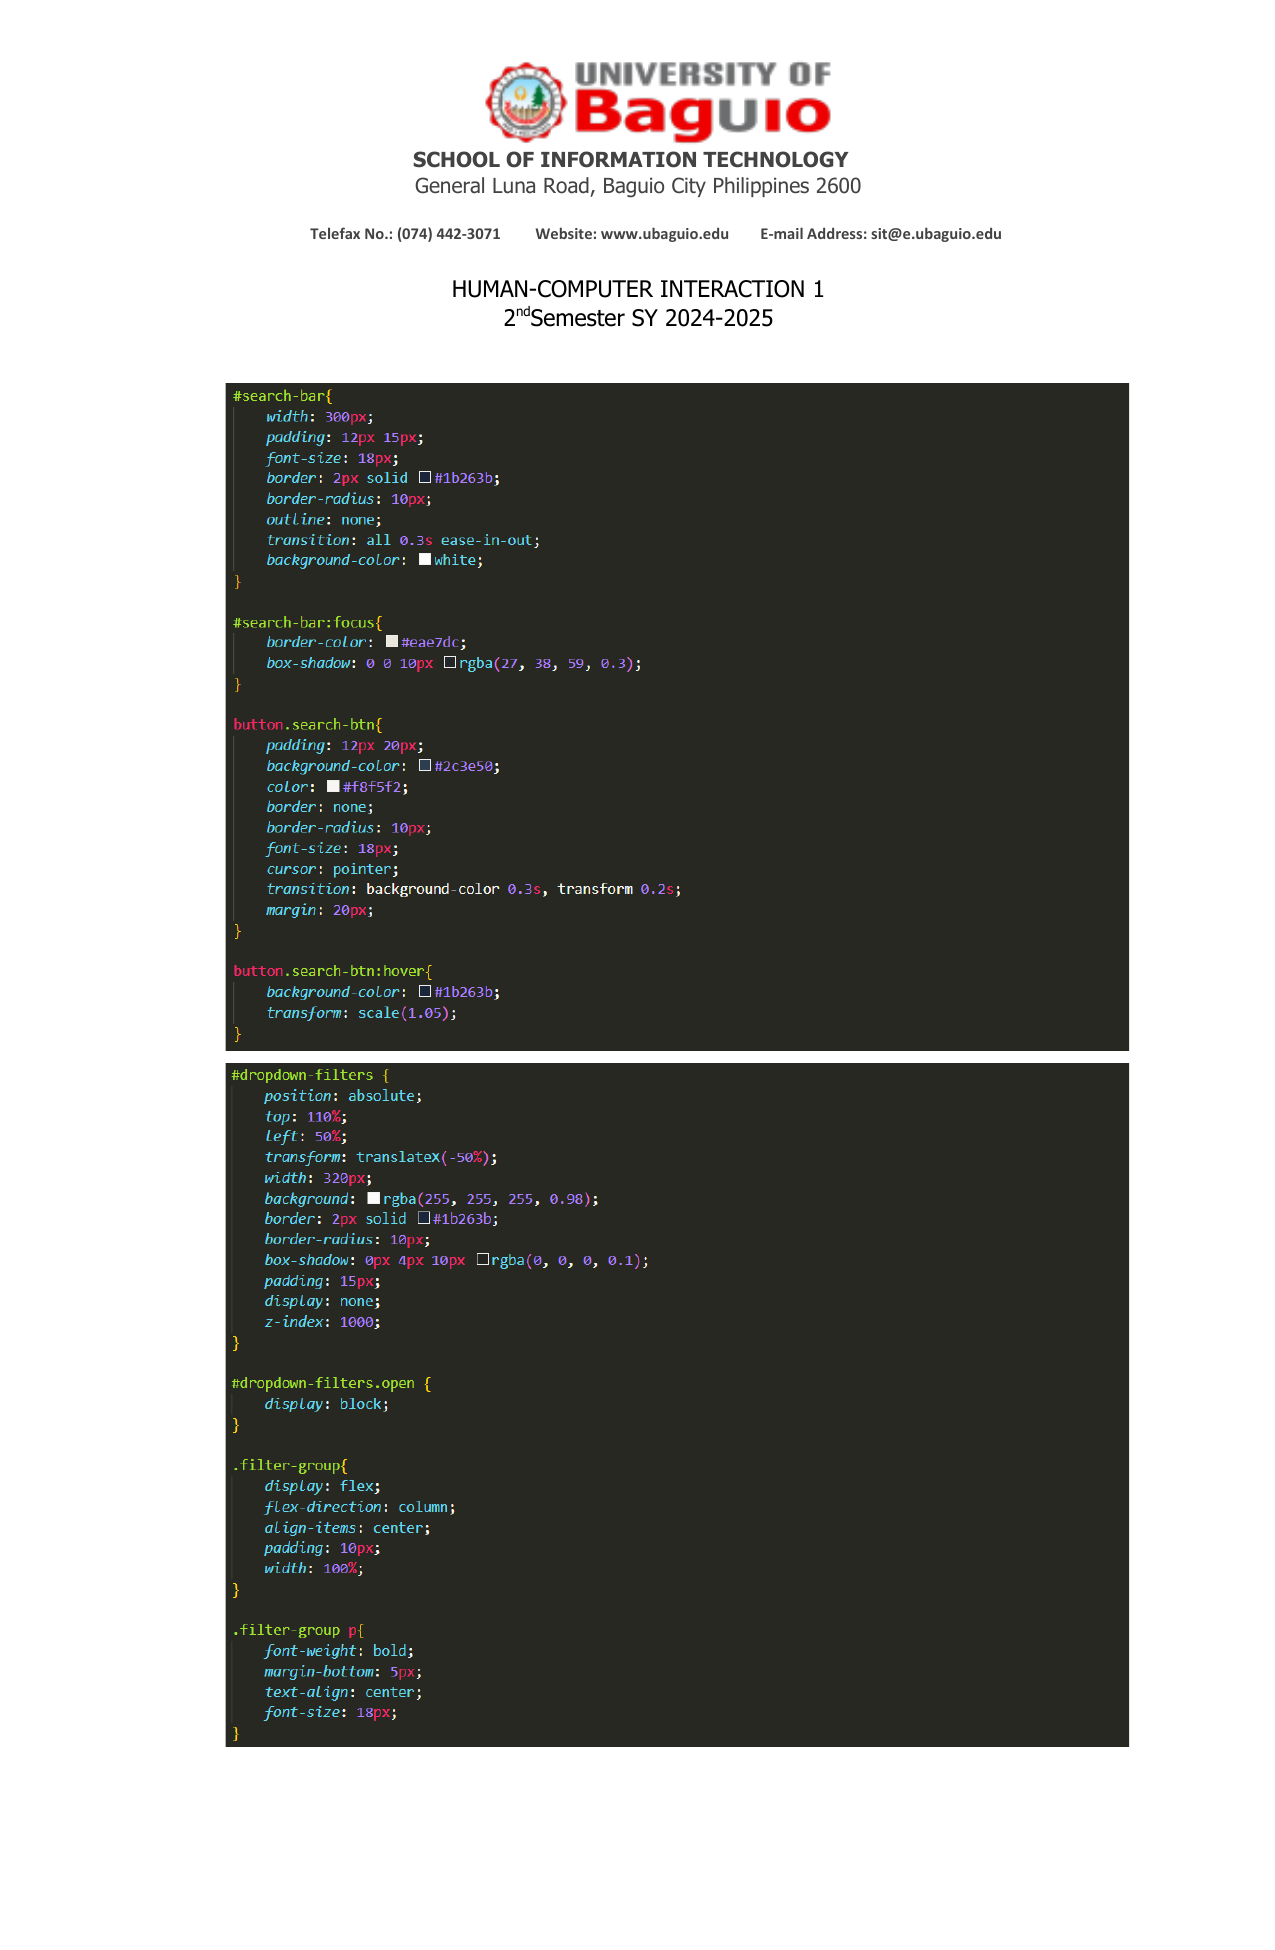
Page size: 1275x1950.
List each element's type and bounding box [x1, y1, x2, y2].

picture [478, 59, 839, 147]
picture [225, 1063, 1130, 1747]
picture [225, 383, 1130, 1051]
